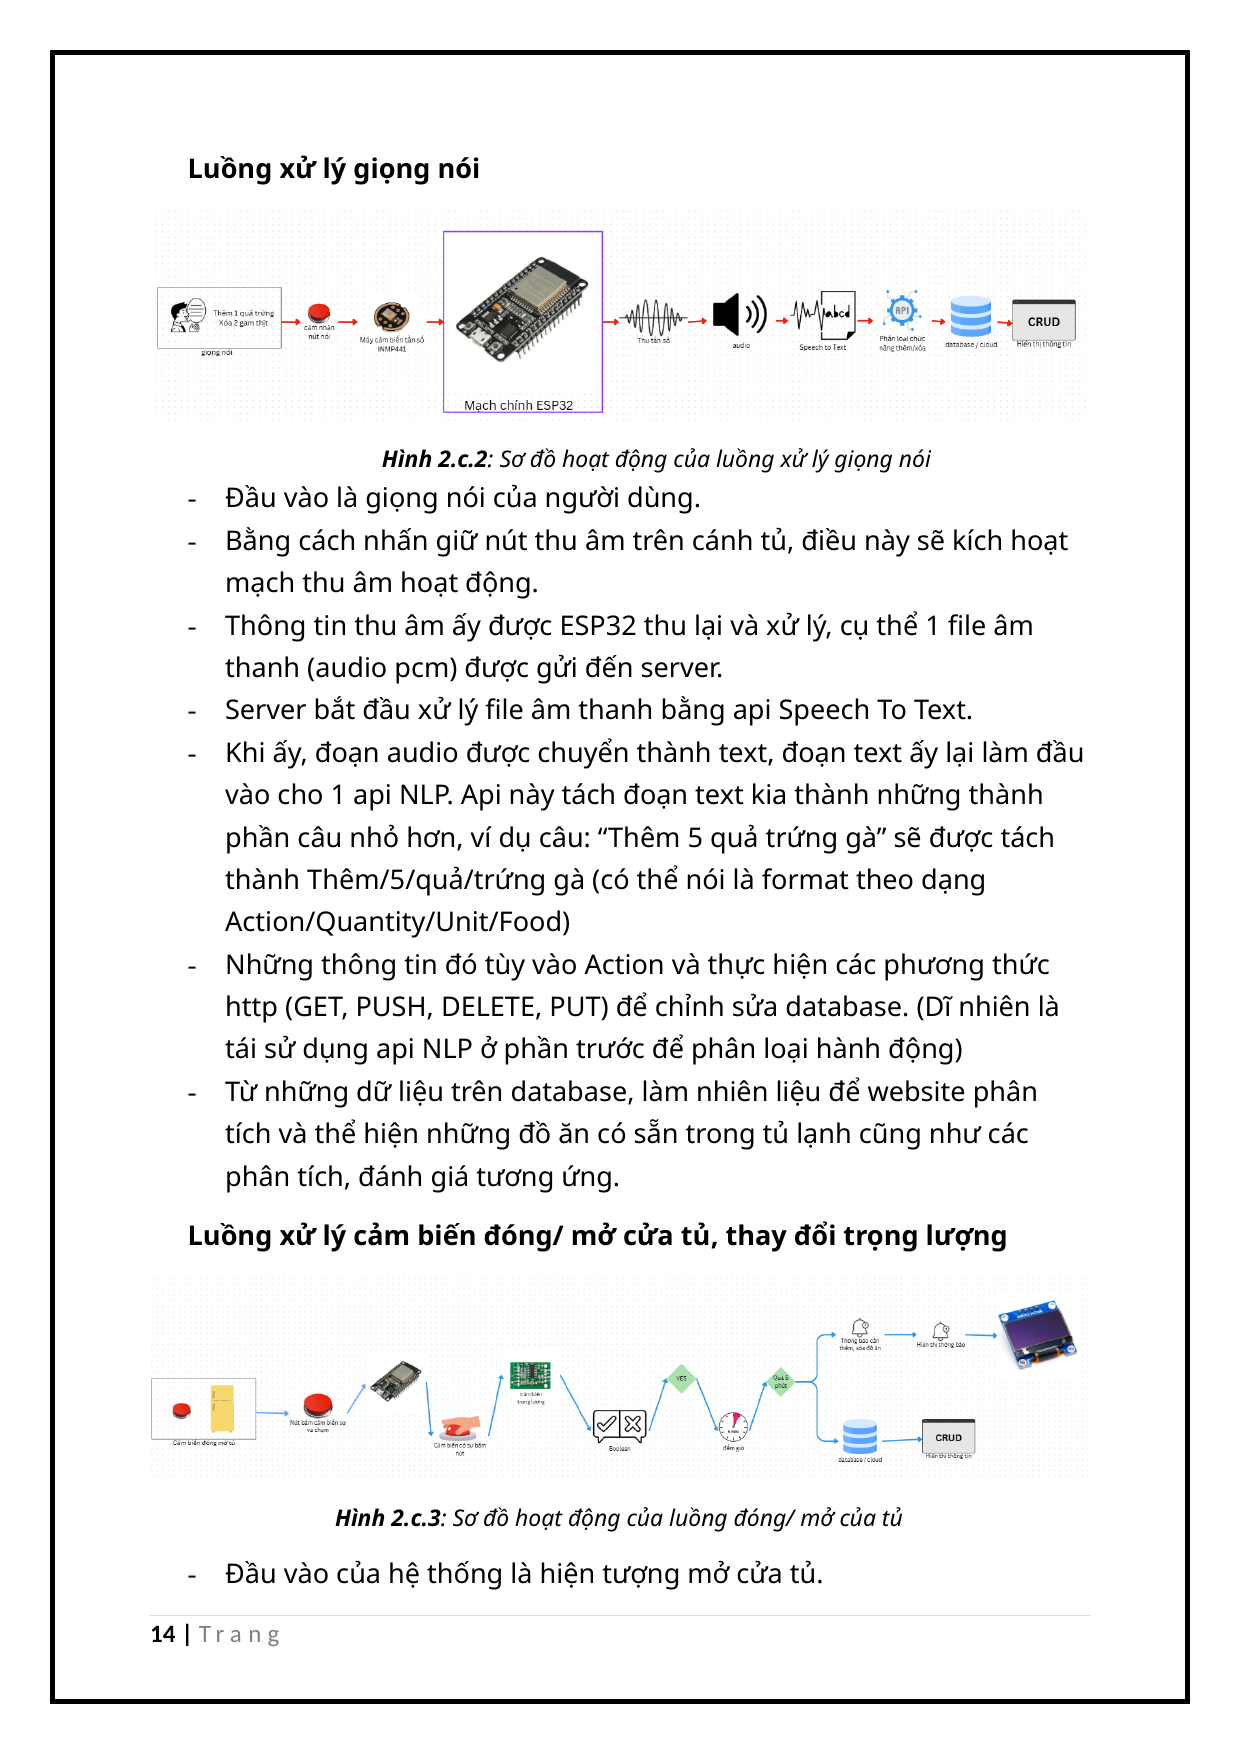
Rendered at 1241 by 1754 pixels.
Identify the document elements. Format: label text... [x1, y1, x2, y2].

list Đầu vào của hệ thống là hiện tượng mở cửa tủ. [187, 1554, 1090, 1591]
list Từ những dữ liệu trên database, làm nhiên liệu để website phân tích và thể hiện những đồ ăn có sẵn trong tủ lạnh cũng như các phân tích, đánh giá tương ứng. [187, 1072, 1090, 1194]
list Hình 2.c.2: Sơ đồ hoạt động của luồng xử lý giọng nói [225, 443, 1090, 474]
text Luồng xử lý cảm biến đóng/ mở cửa tủ, thay đổi trọng lượng [150, 1216, 1090, 1253]
list Những thông tin đó tùy vào Action và thực hiện các phương thức http (GET, PUSH, DELETE, PUT) để chỉnh sửa database. (Dĩ nhiên là tái sử dụng api NLP ở phần trước để phân loại hành động) [187, 945, 1090, 1067]
picture [150, 1275, 1091, 1481]
list Server bắt đầu xử lý file âm thanh bằng api Speech To Text. [187, 691, 1090, 728]
list Bằng cách nhấn giữ nút thu âm trên cánh tủ, điều này sẽ kích hoạt mạch thu âm hoạt động. [187, 521, 1090, 601]
list Đầu vào là giọng nói của người dùng. [187, 479, 1090, 516]
text Hình 2.c.3: Sơ đồ hoạt động của luồng đóng/ mở của tủ [150, 1502, 1090, 1533]
picture [150, 209, 1091, 422]
list Thông tin thu âm ấy được ESP32 thu lại và xử lý, cụ thể 1 file âm thanh (audio pcm) được gửi đến server. [187, 606, 1090, 685]
text Luồng xử lý giọng nói [150, 150, 1090, 187]
list Khi ấy, đoạn audio được chuyển thành text, đoạn text ấy lại làm đầu vào cho 1 api NLP. Api này tách đoạn text kia thành những thành phần câu nhỏ hơn, ví dụ câu: “Thêm 5 quả trứng gà” sẽ được tách thành Thêm/5/quả/trứng gà (có thể nói là format theo dạng Action/Quantity/Unit/Food) [187, 733, 1090, 940]
